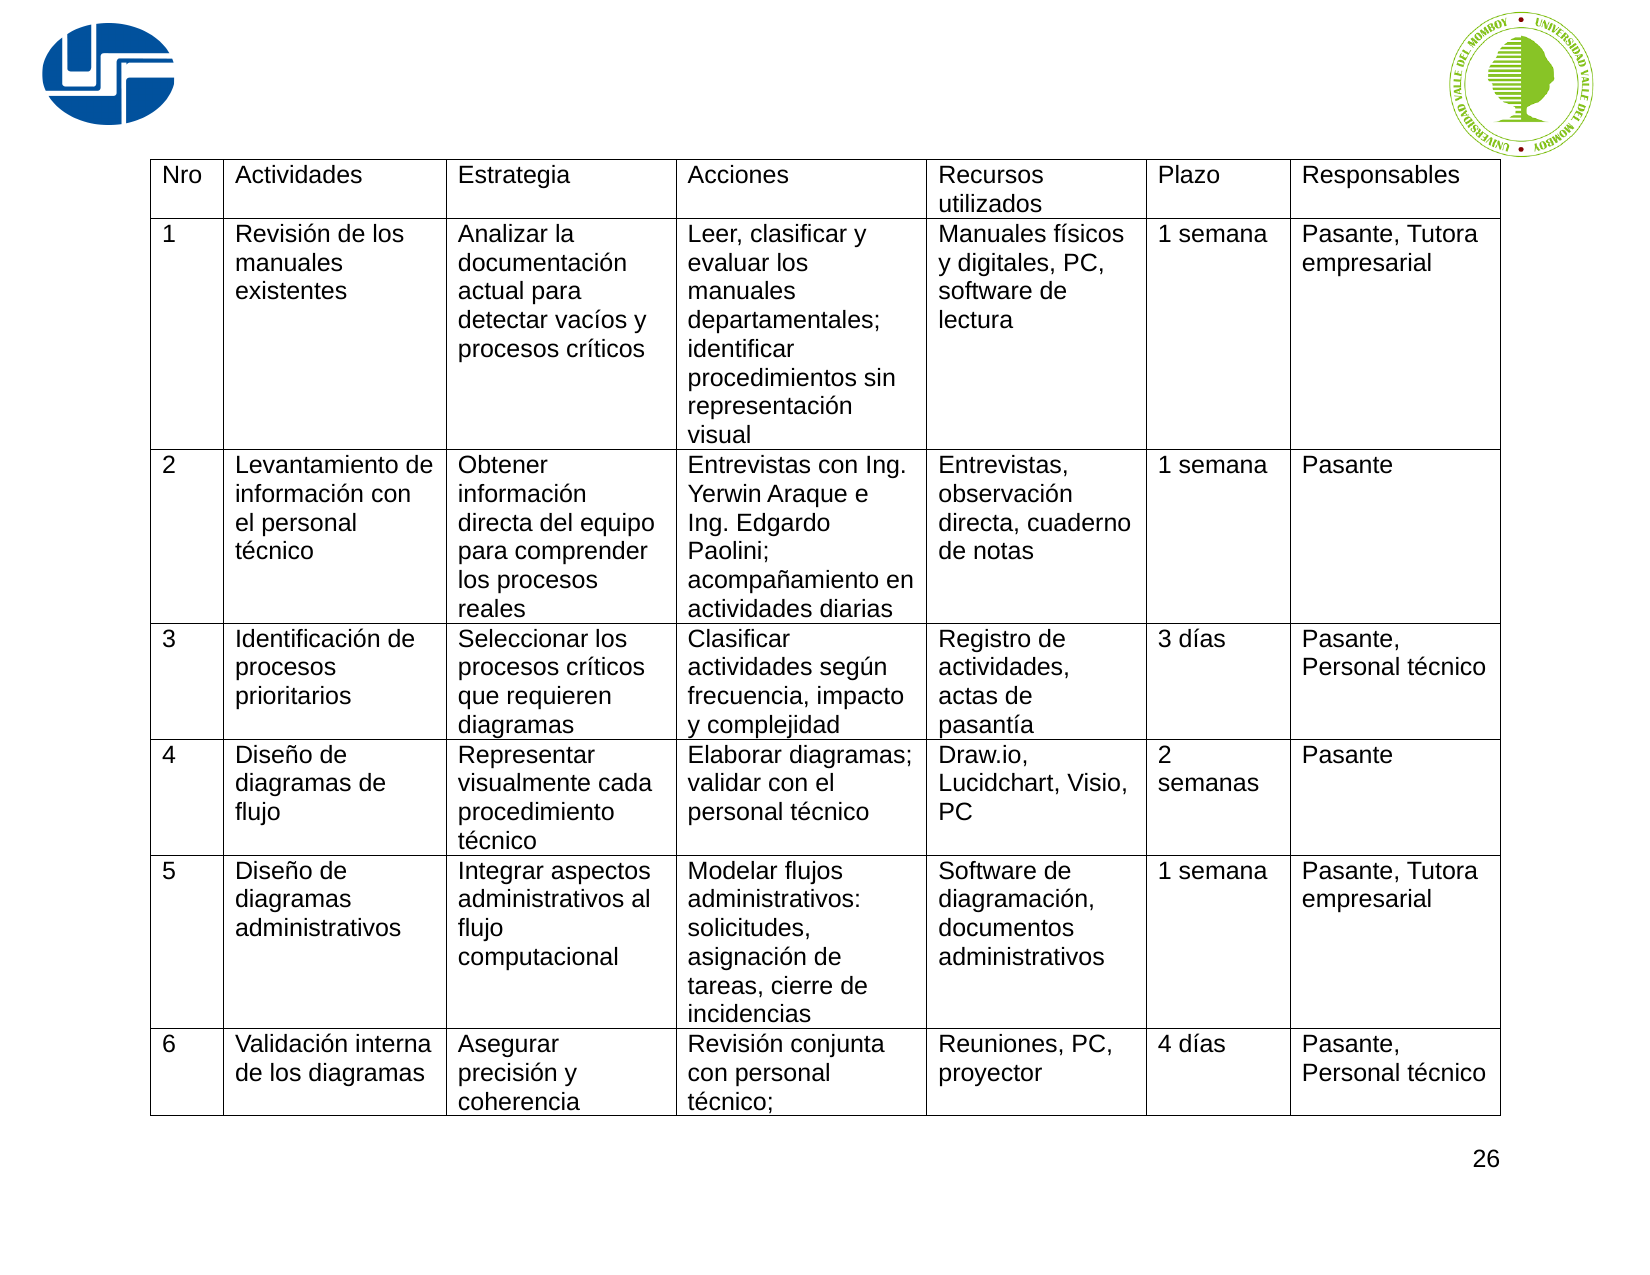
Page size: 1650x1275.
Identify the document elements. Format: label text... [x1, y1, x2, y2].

table_cell 1 [151, 219, 223, 449]
picture [1445, 7, 1597, 160]
table_cell Asegurar precisión y coherencia [447, 1029, 676, 1115]
table_cell 3 [151, 624, 223, 738]
table_cell Diseño de diagramas administrativos [224, 856, 446, 1028]
table_cell Leer, clasificar y evaluar los manuales departamentales; identificar procedimientos sin representación visual [677, 219, 926, 449]
table_cell Manuales físicos y digitales, PC, software de lectura [927, 219, 1146, 449]
table_cell Pasante, Personal técnico [1291, 624, 1500, 738]
table_cell Pasante [1291, 740, 1500, 854]
table_cell Analizar la documentación actual para detectar vacíos y procesos críticos [447, 219, 676, 449]
table_cell 6 [151, 1029, 223, 1115]
table_cell Modelar flujos administrativos: solicitudes, asignación de tareas, cierre de incidencias [677, 856, 926, 1028]
table_cell Levantamiento de información con el personal técnico [224, 450, 446, 622]
table_header Estrategia [447, 160, 676, 218]
table_cell Clasificar actividades según frecuencia, impacto y complejidad [677, 624, 926, 738]
table_cell Software de diagramación, documentos administrativos [927, 856, 1146, 1028]
table_header Responsables [1291, 160, 1500, 218]
table_cell Entrevistas con Ing. Yerwin Araque e Ing. Edgardo Paolini; acompañamiento en actividades diarias [677, 450, 926, 622]
table_cell 2 [151, 450, 223, 622]
table_header Acciones [677, 160, 926, 218]
table_cell Draw.io, Lucidchart, Visio, PC [927, 740, 1146, 854]
table_cell Pasante [1291, 450, 1500, 622]
table_cell 4 días [1147, 1029, 1290, 1115]
table_cell Pasante, Tutora empresarial [1291, 856, 1500, 1028]
table_header Recursos utilizados [927, 160, 1146, 218]
table_cell Obtener información directa del equipo para comprender los procesos reales [447, 450, 676, 622]
table_cell 1 semana [1147, 450, 1290, 622]
table_cell 1 semana [1147, 856, 1290, 1028]
table_cell Seleccionar los procesos críticos que requieren diagramas [447, 624, 676, 738]
table_cell 2 semanas [1147, 740, 1290, 854]
table_header Actividades [224, 160, 446, 218]
table_cell 5 [151, 856, 223, 1028]
table_cell Identificación de procesos prioritarios [224, 624, 446, 738]
picture [42, 23, 175, 125]
table_cell 3 días [1147, 624, 1290, 738]
table_cell Elaborar diagramas; validar con el personal técnico [677, 740, 926, 854]
table_cell Validación interna de los diagramas [224, 1029, 446, 1115]
table_header Nro [151, 160, 223, 218]
table_cell Revisión conjunta con personal técnico; correcciones [677, 1029, 926, 1115]
table_cell Integrar aspectos administrativos al flujo computacional [447, 856, 676, 1028]
table_cell 4 [151, 740, 223, 854]
table_cell Entrevistas, observación directa, cuaderno de notas [927, 450, 1146, 622]
table_cell Reuniones, PC, proyector [927, 1029, 1146, 1115]
table_cell Revisión de los manuales existentes [224, 219, 446, 449]
table_cell Registro de actividades, actas de pasantía [927, 624, 1146, 738]
table_cell Representar visualmente cada procedimiento técnico [447, 740, 676, 854]
table_cell 1 semana [1147, 219, 1290, 449]
table_header Plazo [1147, 160, 1290, 218]
table_cell Pasante, Personal técnico [1291, 1029, 1500, 1115]
table_cell Diseño de diagramas de flujo [224, 740, 446, 854]
table_cell Pasante, Tutora empresarial [1291, 219, 1500, 449]
